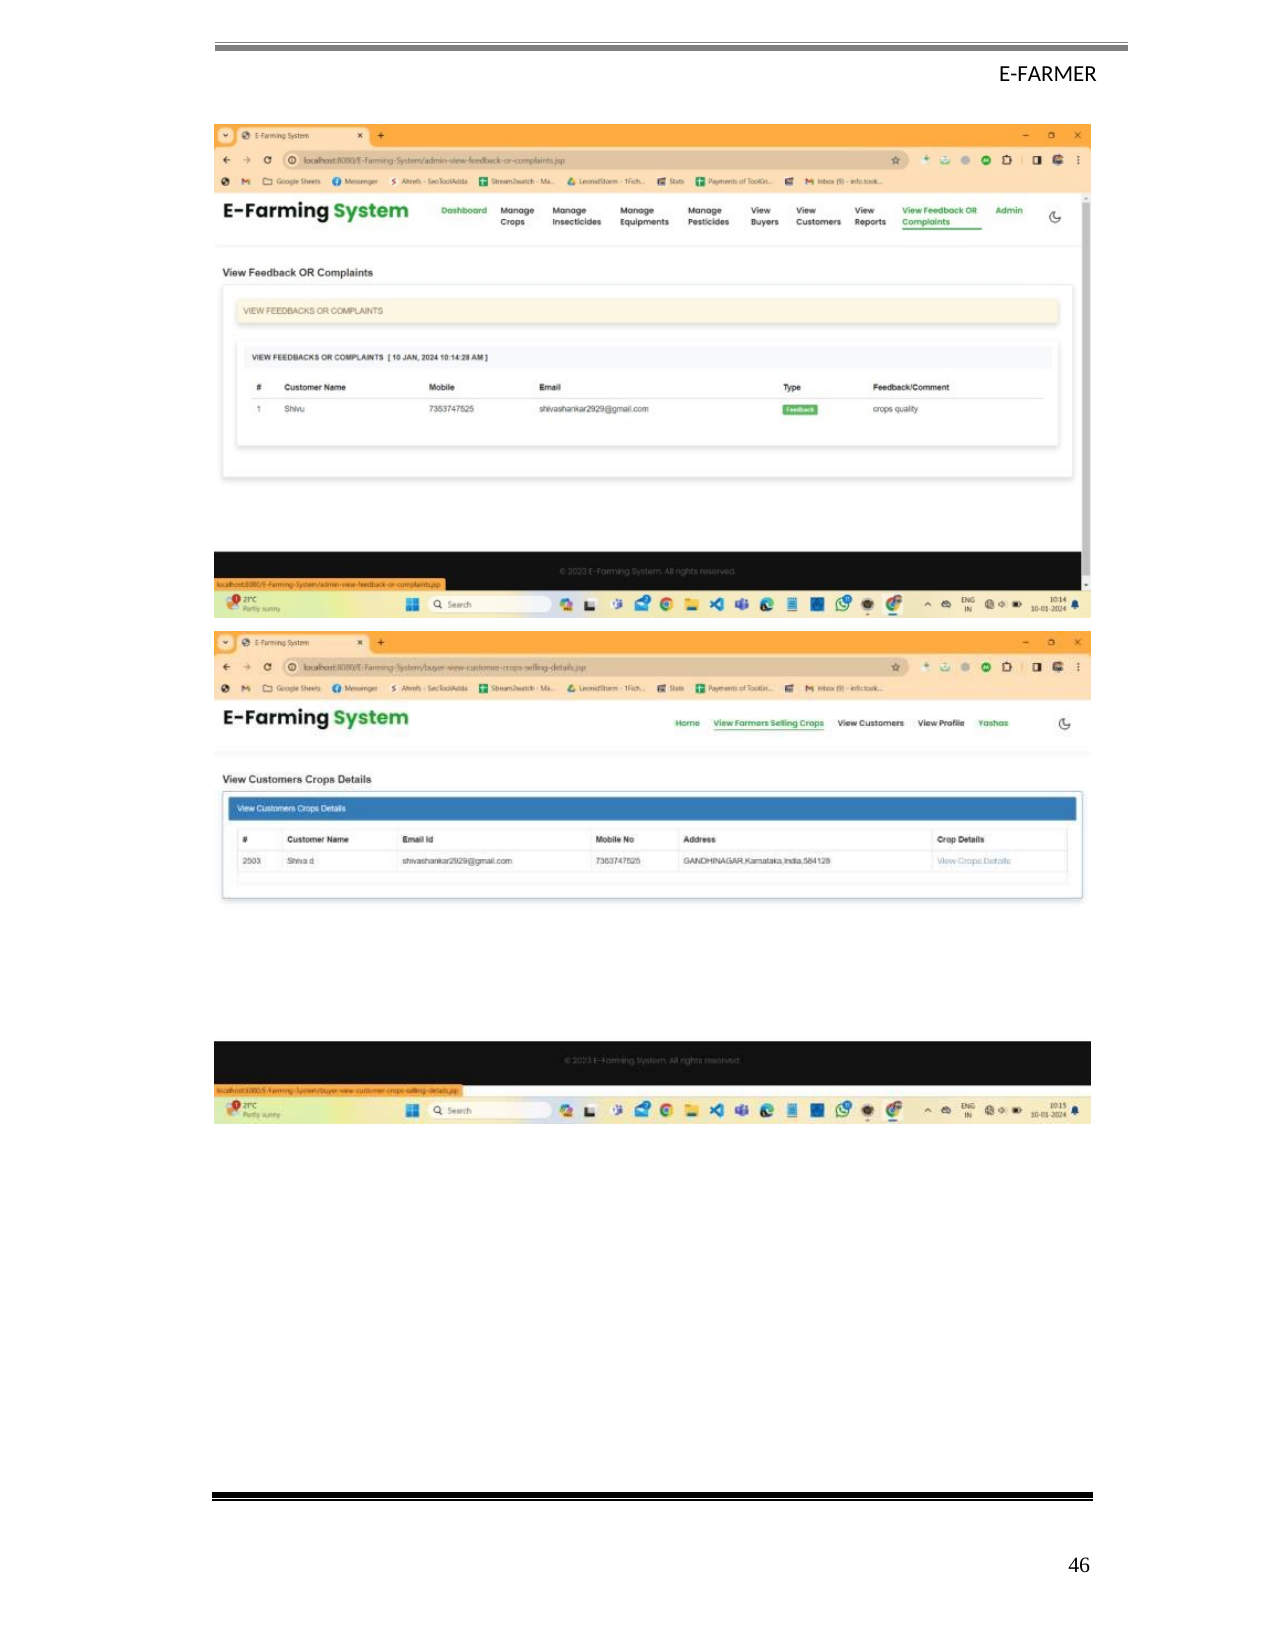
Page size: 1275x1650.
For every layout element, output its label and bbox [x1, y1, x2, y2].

picture [214, 124, 1091, 618]
picture [214, 631, 1091, 1124]
